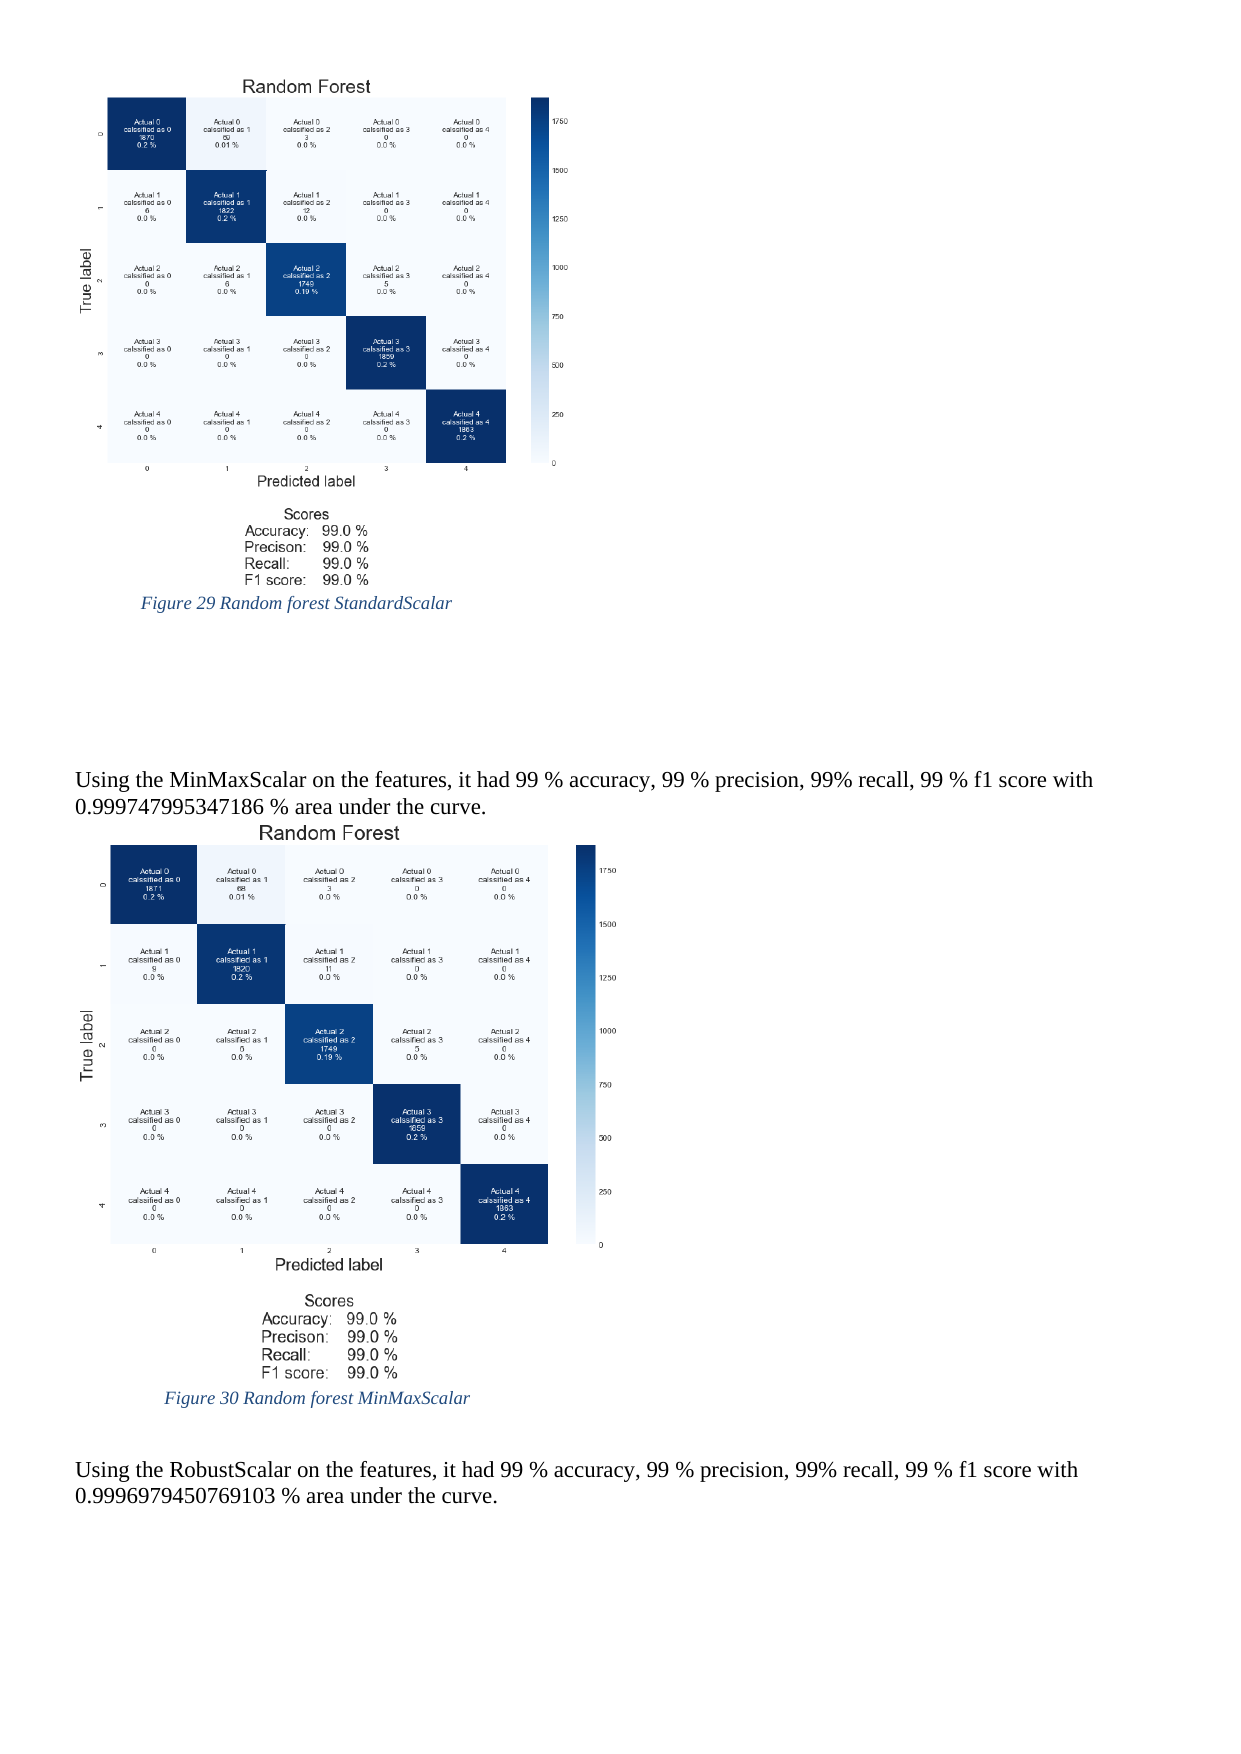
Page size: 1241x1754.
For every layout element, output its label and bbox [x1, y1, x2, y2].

picture [75, 75, 573, 593]
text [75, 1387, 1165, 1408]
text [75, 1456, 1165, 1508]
picture [75, 819, 622, 1387]
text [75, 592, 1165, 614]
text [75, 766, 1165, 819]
